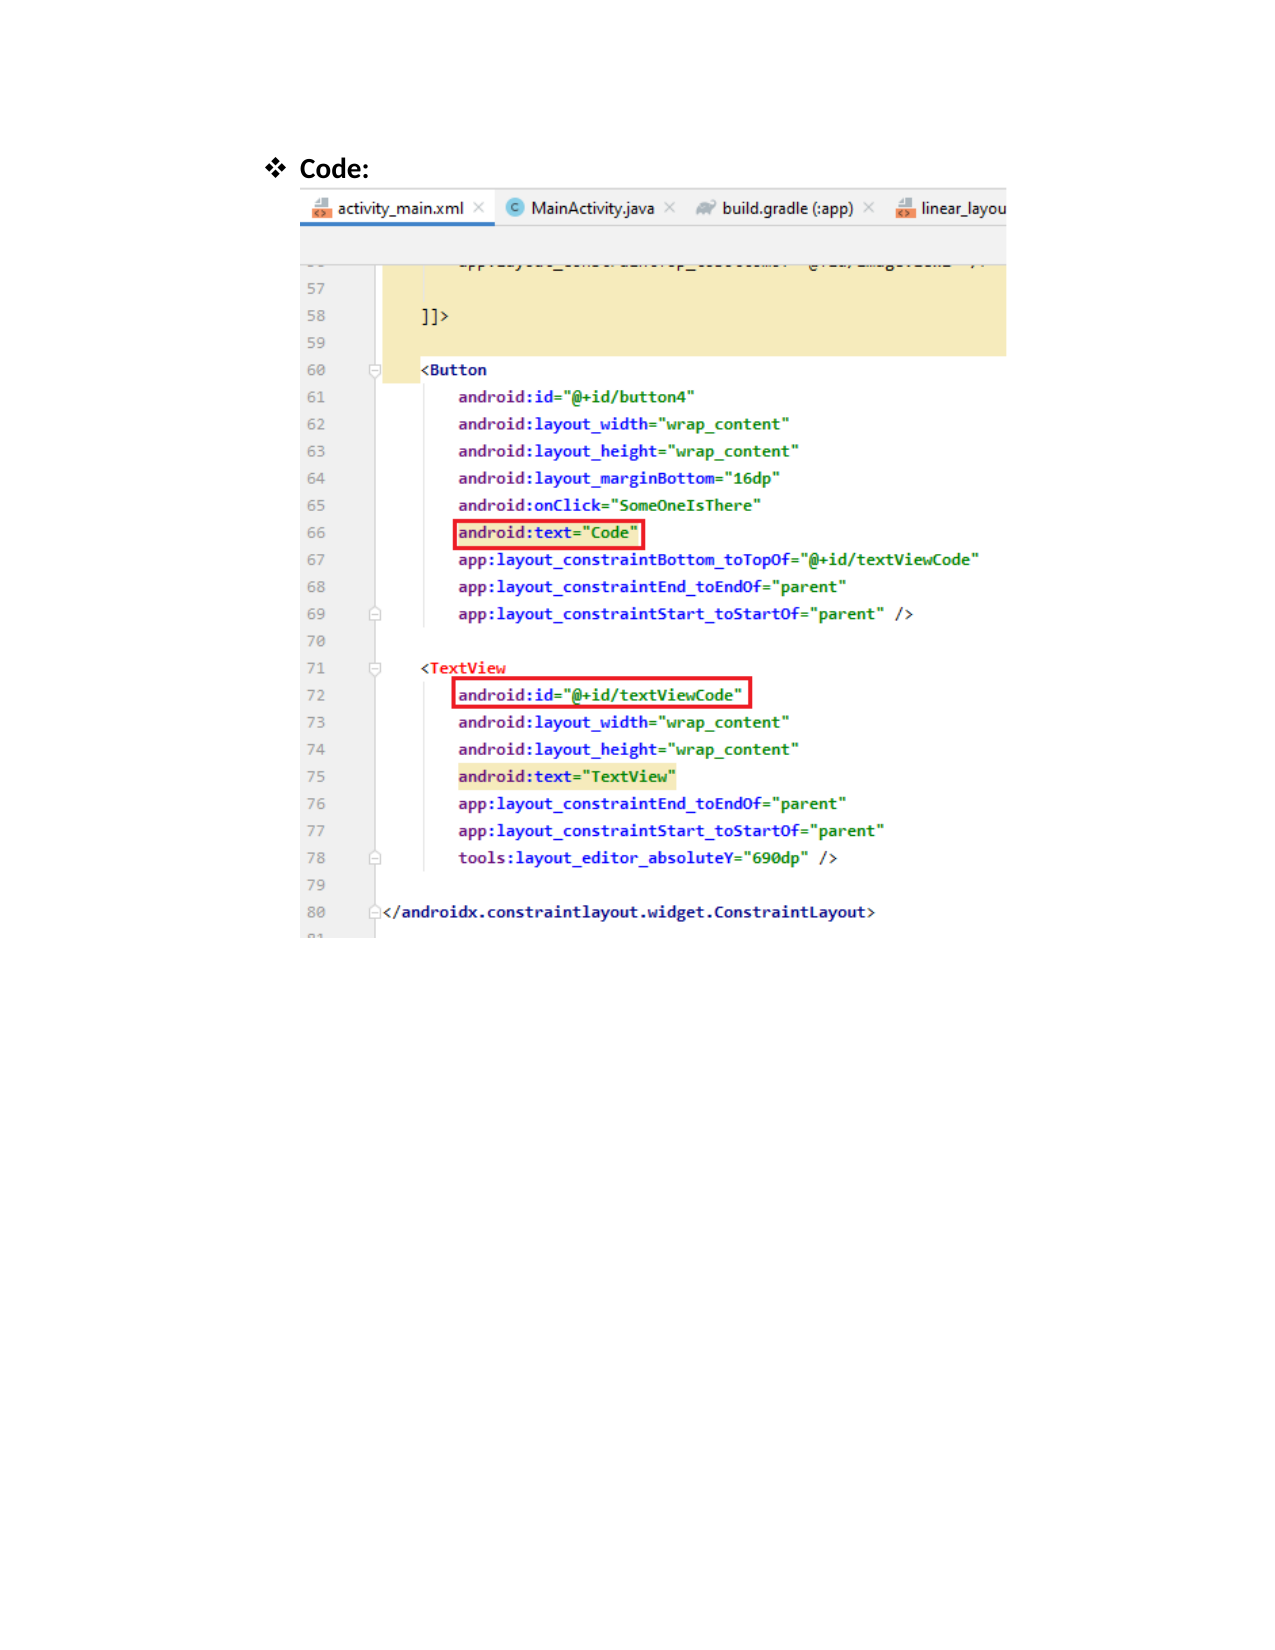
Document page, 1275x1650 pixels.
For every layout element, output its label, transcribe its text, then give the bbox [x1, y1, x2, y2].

picture [300, 187, 1007, 938]
